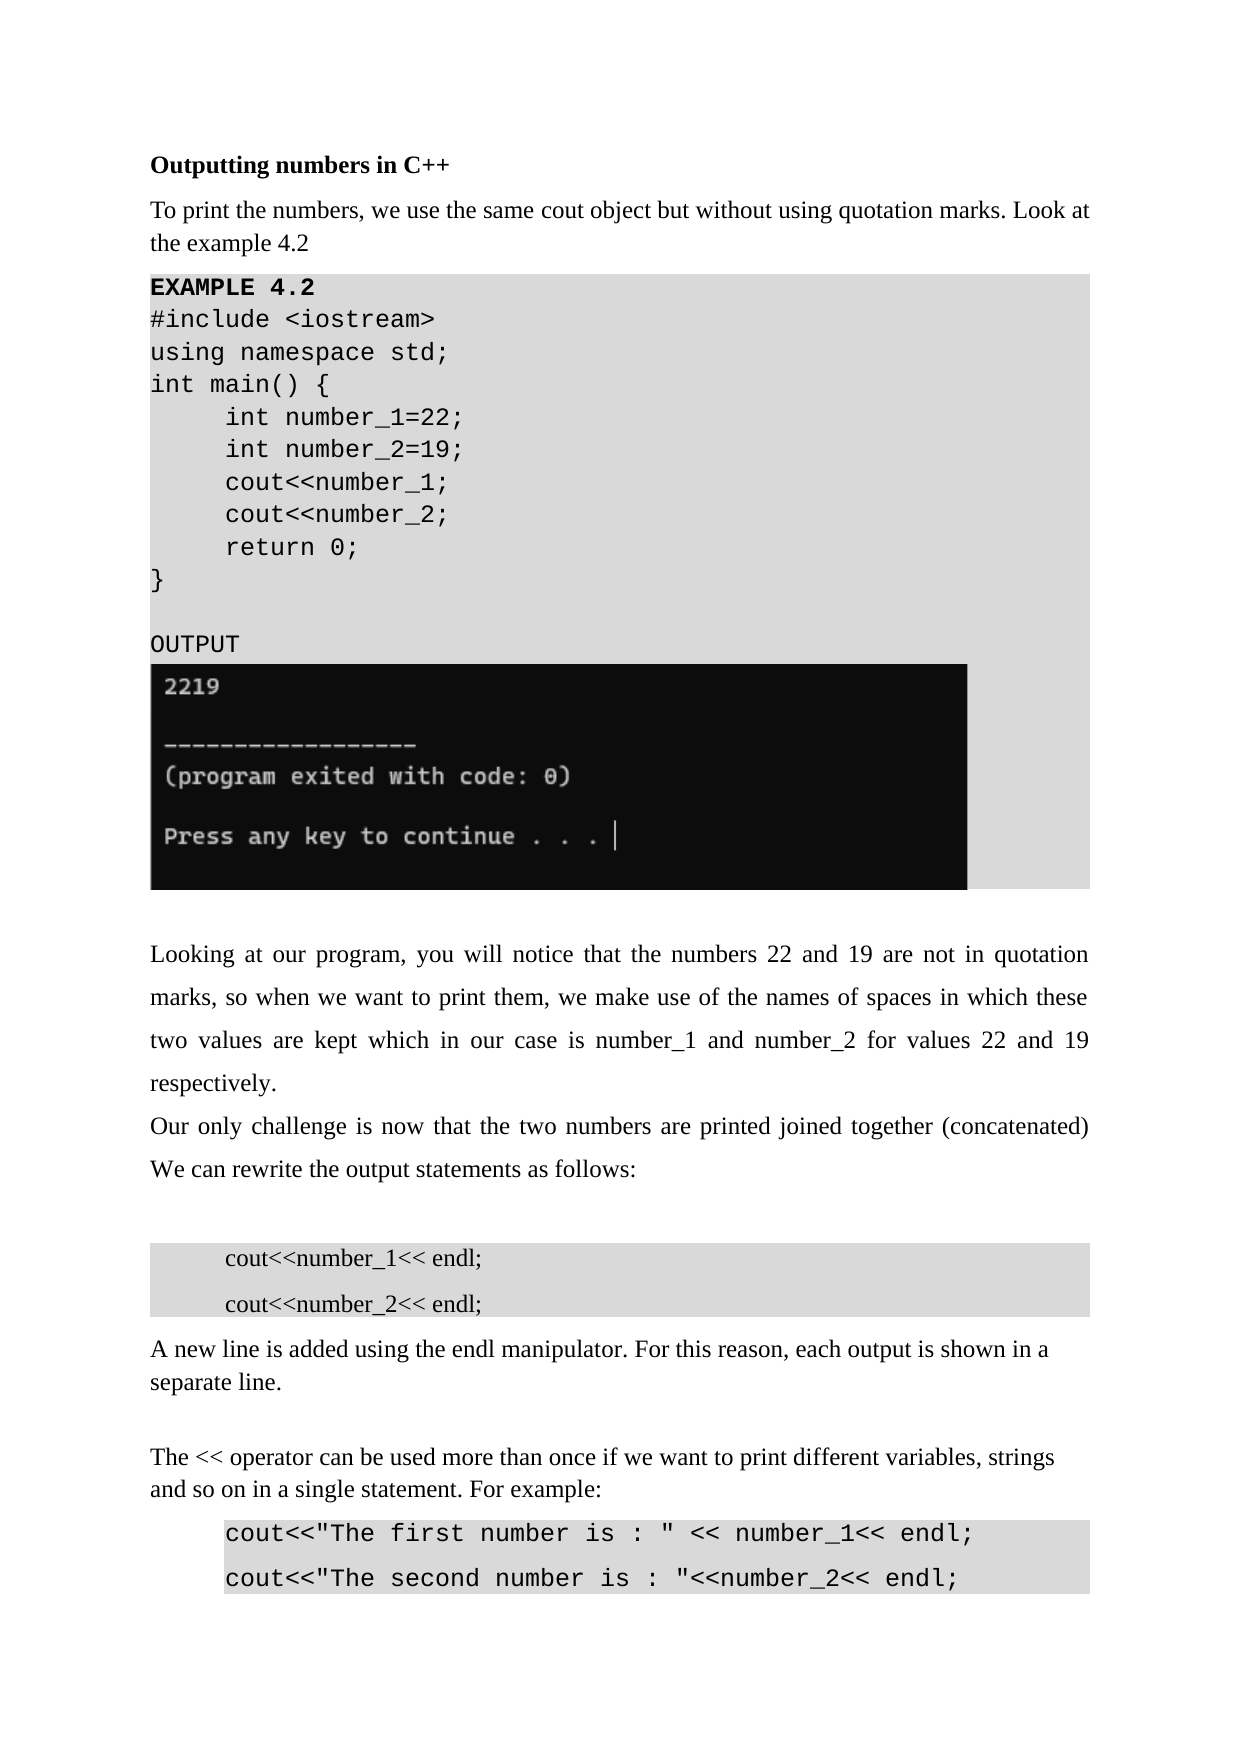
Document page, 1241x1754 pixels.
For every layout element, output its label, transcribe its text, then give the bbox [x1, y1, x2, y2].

text cout<<number_1<< endl; [150, 1243, 1090, 1272]
text cout<<"The first number is : " << number_1<< endl; [224, 1520, 1090, 1548]
text Our only challenge is now that the two numbers are printed joined together (concatenated) We can rewrite the output statements as follows: [150, 1111, 1090, 1183]
text A new line is added using the endl manipulator. For this reason, each output is shown in a separate line. [150, 1334, 1090, 1396]
text #include <iostream> [150, 307, 1090, 335]
text cout<<number_2; [150, 502, 1090, 530]
text OUTPUT [150, 632, 1090, 660]
text Outputting numbers in C++ [150, 150, 1090, 179]
text Looking at our program, you will notice that the numbers 22 and 19 are not in quotation marks, so when we want to print them, we make use of the names of spaces in which these two values are kept which in our case is number_1 and number_2 for values 22 and 19 respectively. [150, 939, 1090, 1097]
text return 0; [150, 534, 1090, 562]
text EXAMPLE 4.2 [150, 274, 1090, 302]
text cout<<number_1; [150, 469, 1090, 497]
text int number_1=22; [150, 404, 1090, 432]
text int main() { [150, 372, 1090, 400]
text using namespace std; [150, 339, 1090, 367]
text cout<<"The second number is : "<<number_2<< endl; [224, 1566, 1090, 1594]
picture [150, 664, 968, 890]
text } [150, 567, 1090, 595]
text The << operator can be used more than once if we want to print different variables, strings and so on in a single statement. For example: [150, 1442, 1090, 1503]
text To print the numbers, we use the same cout object but without using quotation marks. Look at the example 4.2 [150, 196, 1090, 257]
text int number_2=19; [150, 437, 1090, 465]
text cout<<number_2<< endl; [150, 1289, 1090, 1317]
